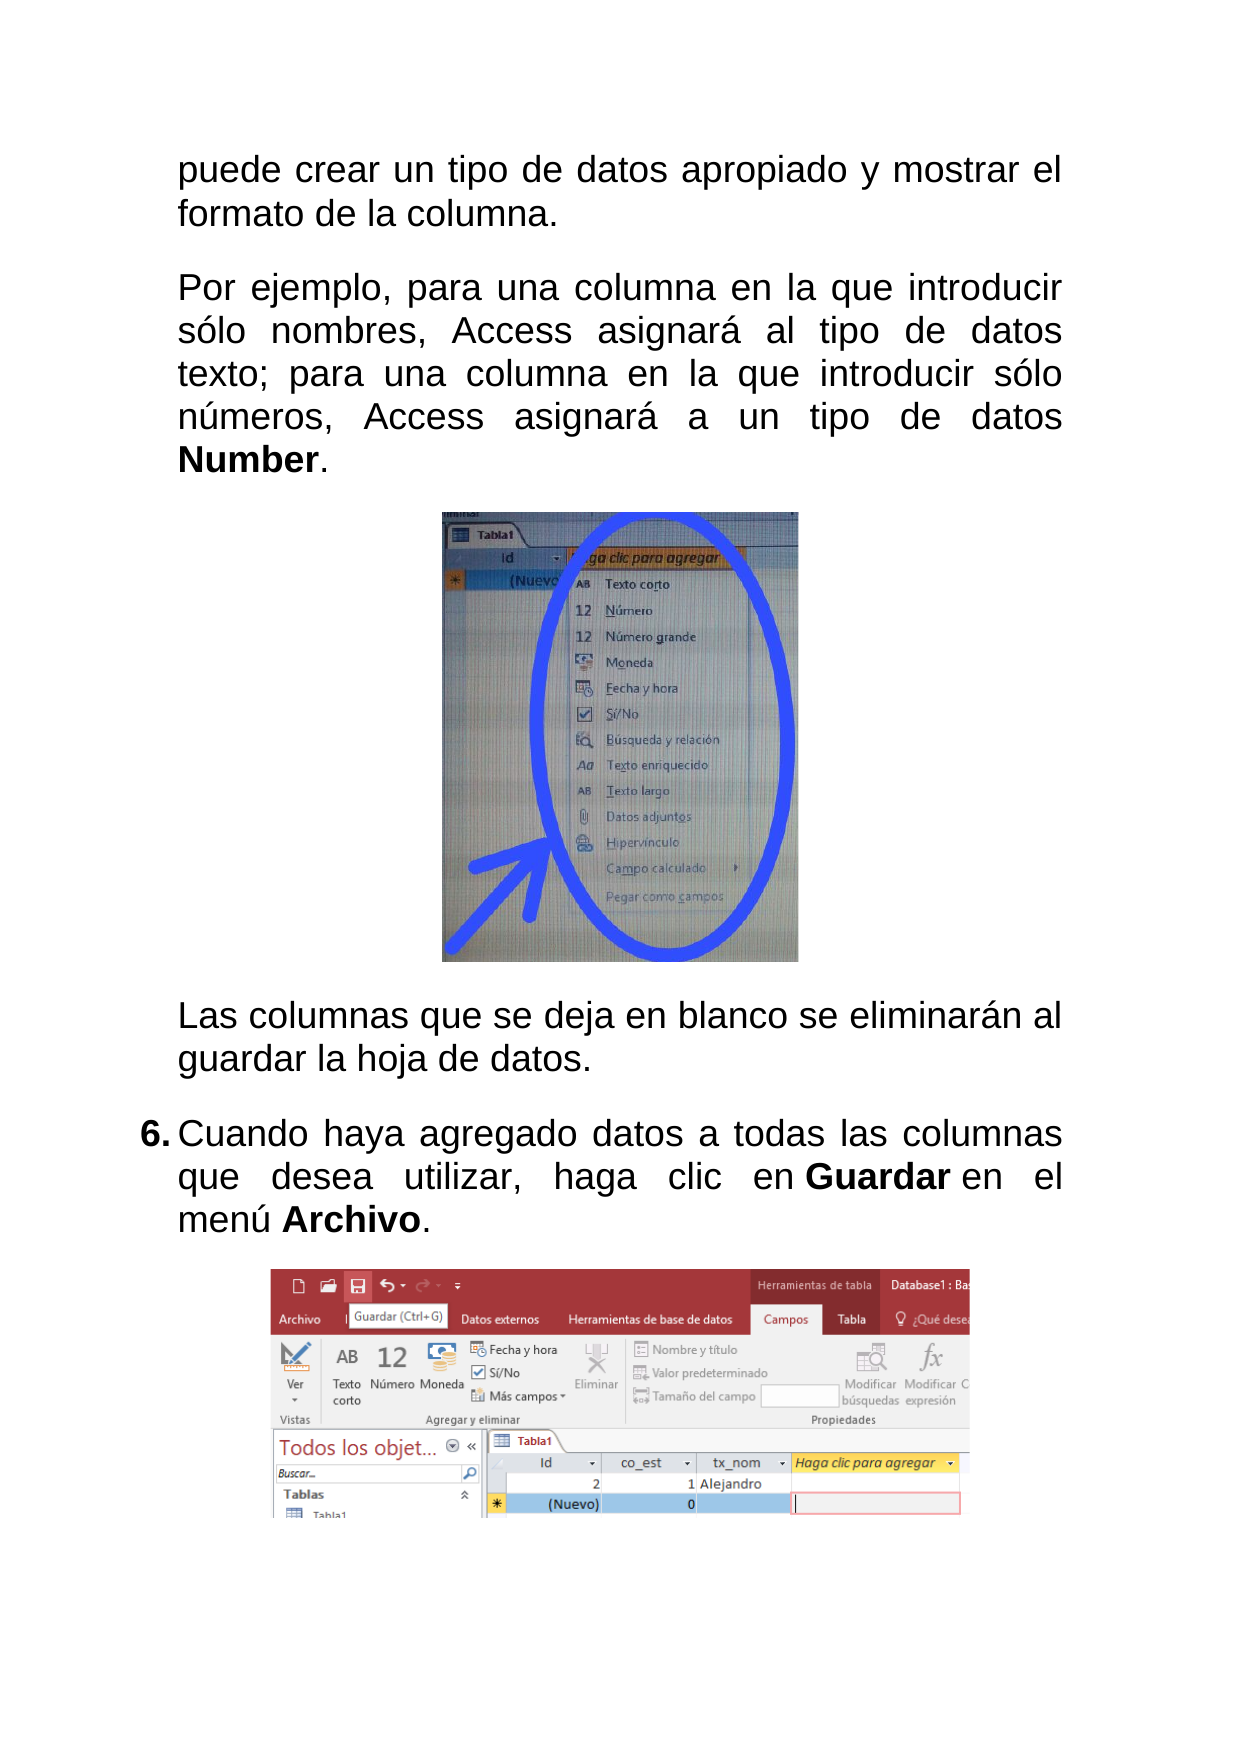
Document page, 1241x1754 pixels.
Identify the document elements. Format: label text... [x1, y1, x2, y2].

text Las columnas que se deja en blanco se eliminarán al guardar la hoja de datos. [177, 993, 1063, 1079]
picture [442, 512, 799, 962]
text Por ejemplo, para una columna en la que introducir sólo nombres, Access asignará al tipo de datos texto; para una columna en la que introducir sólo números, Access asignará a un tipo de datos Number. [177, 265, 1063, 481]
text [177, 148, 1063, 234]
list Cuando haya agregado datos a todas las columnas que desea utilizar, haga clic en Guardar en el menú Archivo. [140, 1111, 1063, 1240]
picture [270, 1269, 970, 1518]
